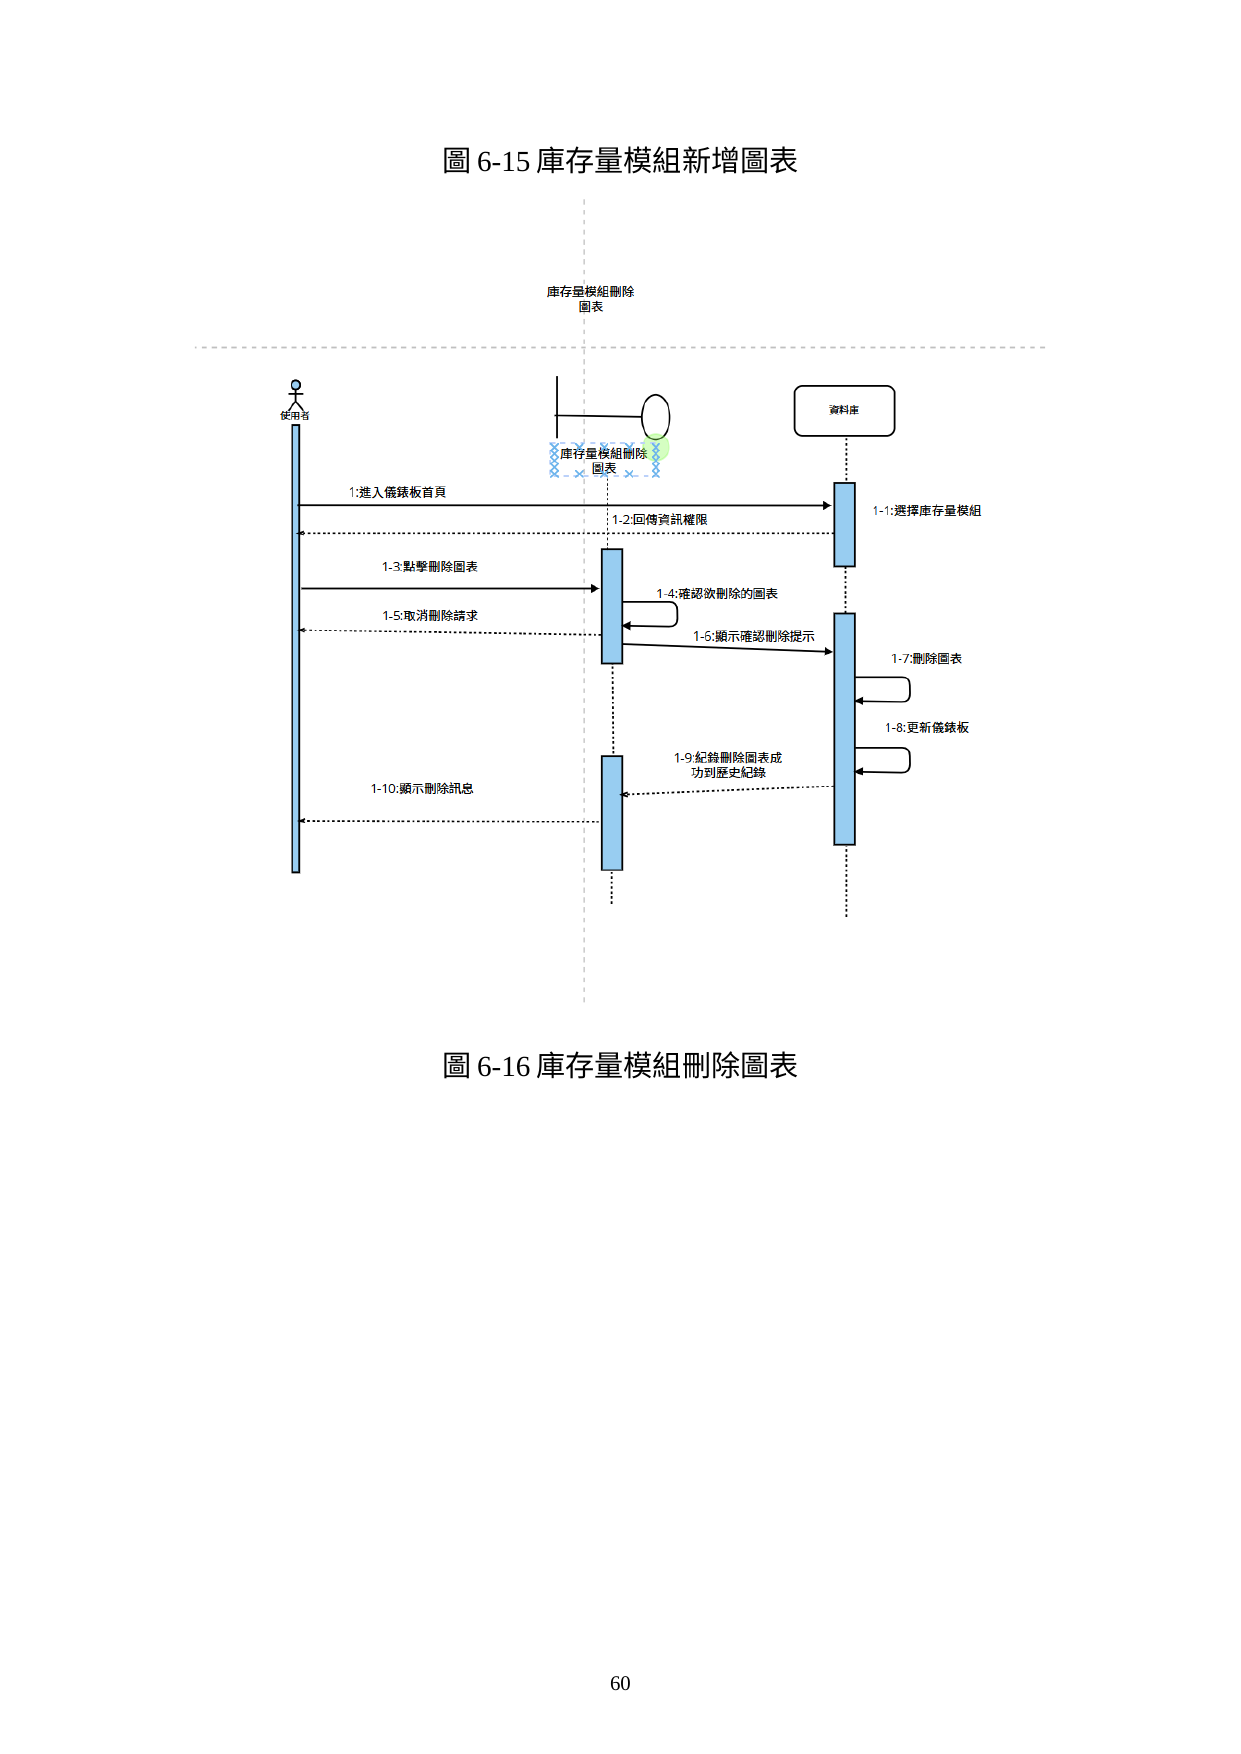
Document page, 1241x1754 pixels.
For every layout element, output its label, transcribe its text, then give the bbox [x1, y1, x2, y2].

picture [194, 199, 1046, 1003]
text 圖6-15庫存量模組新增圖表 [89, 121, 1152, 196]
text 圖6-16庫存量模組刪除圖表 [89, 1027, 1152, 1102]
